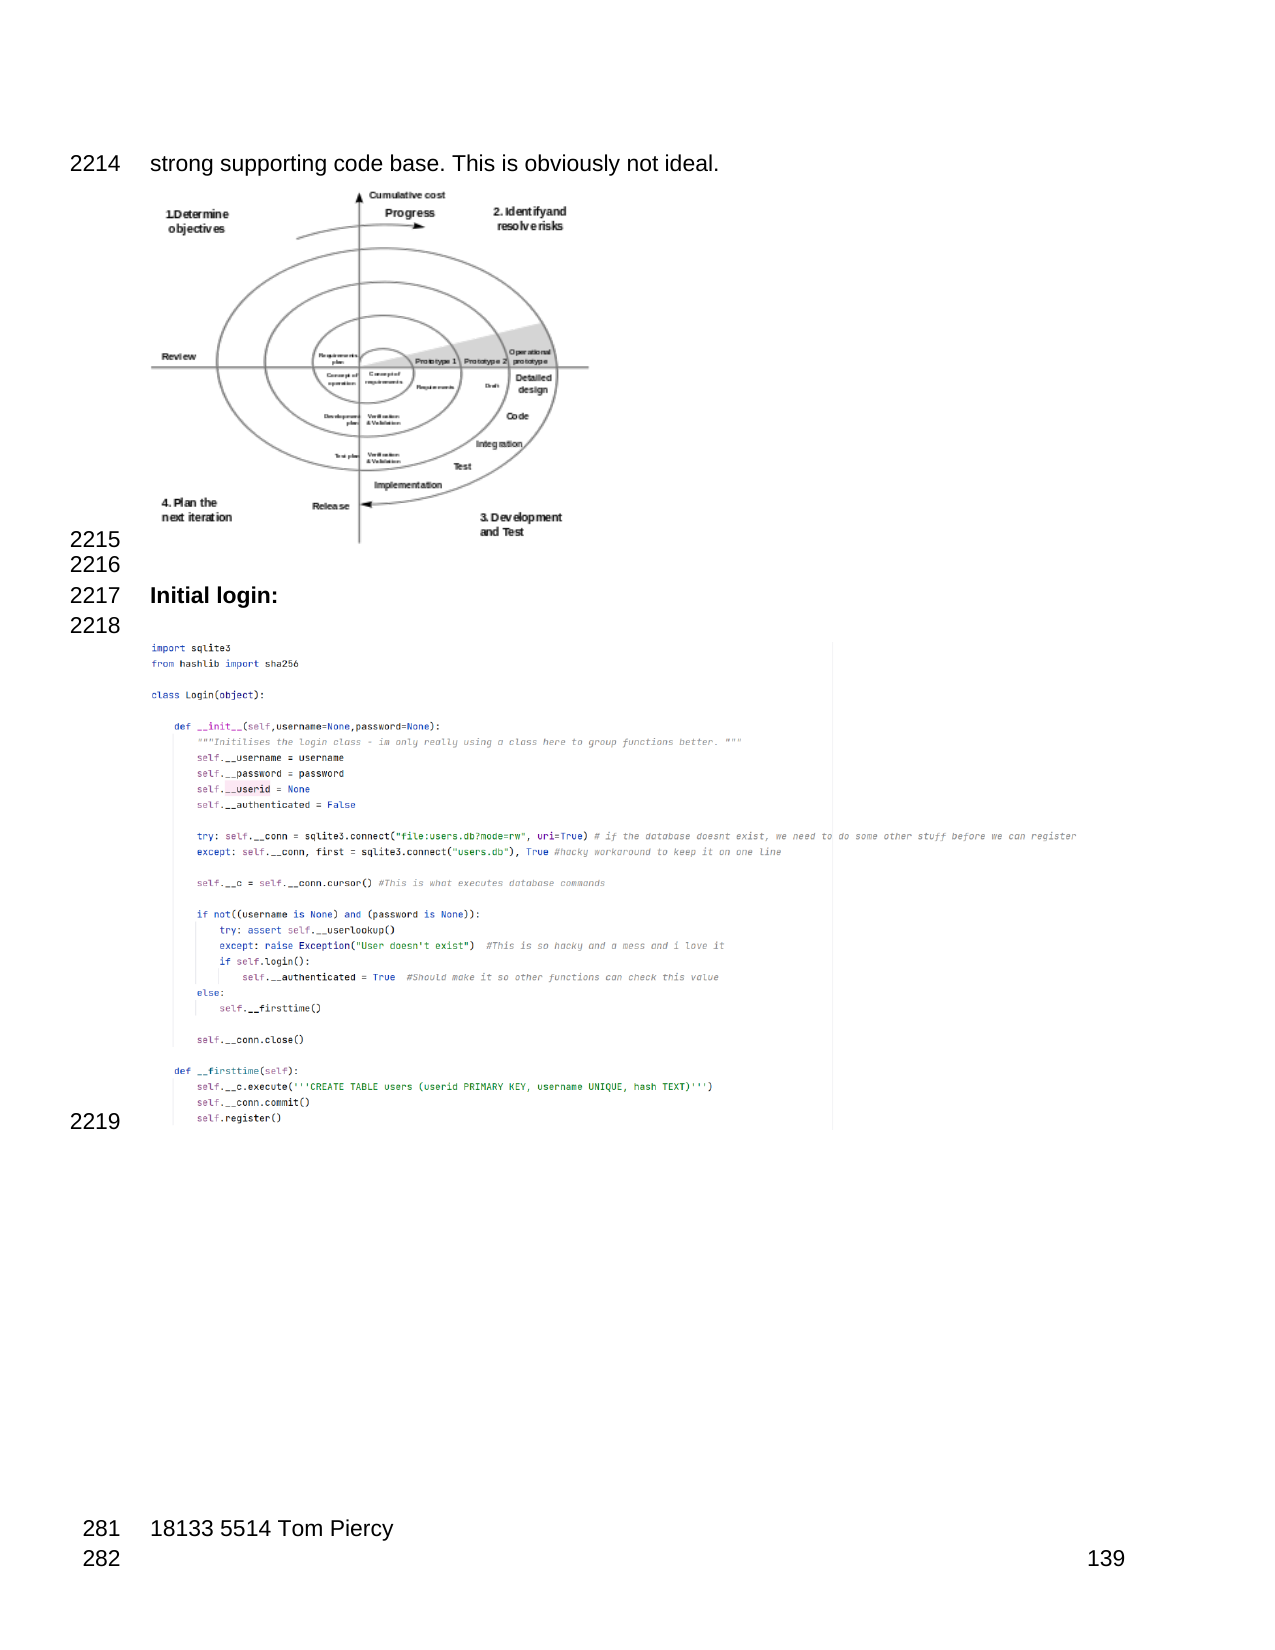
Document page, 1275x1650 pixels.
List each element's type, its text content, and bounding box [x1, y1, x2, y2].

picture [150, 642, 1124, 1130]
picture [150, 180, 590, 548]
text Initial login: [150, 582, 1125, 608]
